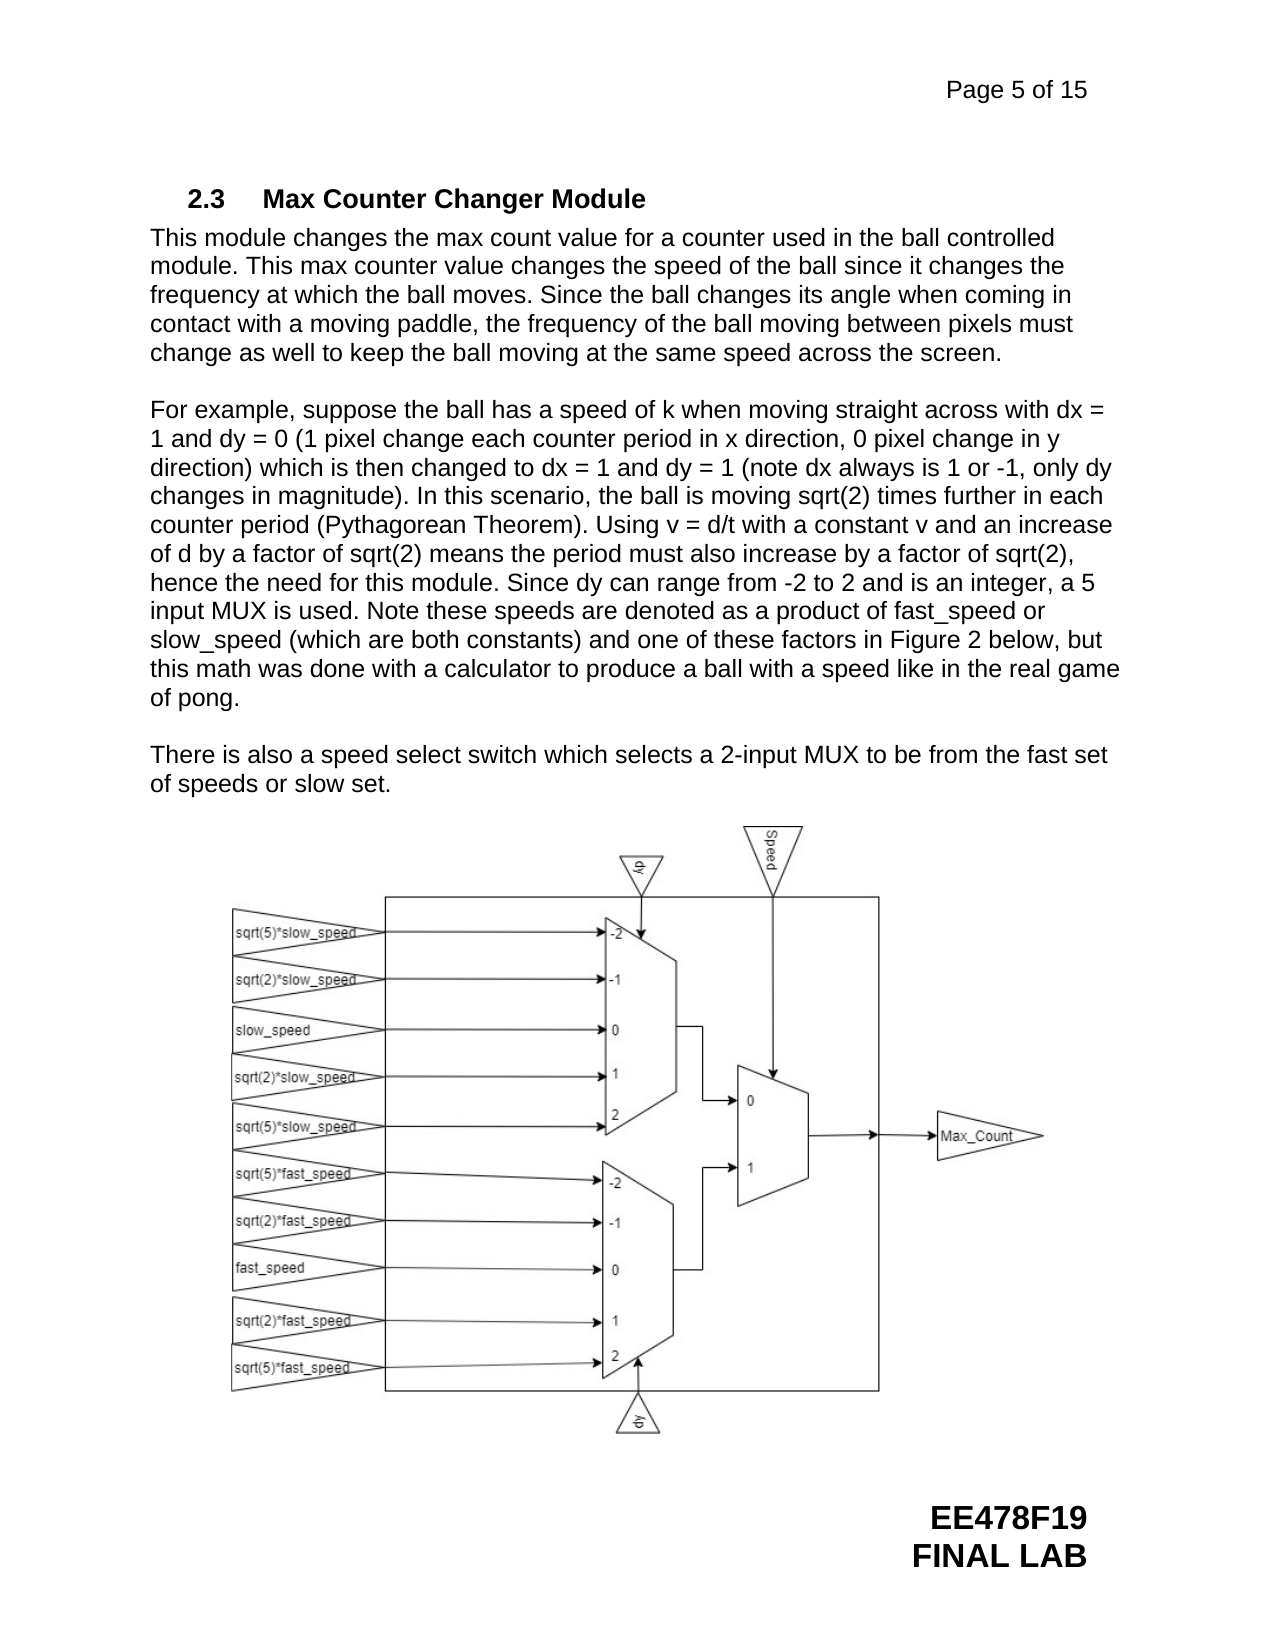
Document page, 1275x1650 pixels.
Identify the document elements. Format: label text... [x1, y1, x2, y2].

picture [231, 826, 1044, 1434]
text There is also a speed select switch which selects a 2-input MUX to be from the fast set of speeds or slow set. [150, 740, 1125, 797]
subtitle Max Counter Changer Module [187, 183, 1125, 214]
text This module changes the max count value for a counter used in the ball controlled module. This max counter value changes the speed of the ball since it changes the frequency at which the ball moves. Since the ball changes its angle when coming in contact with a moving paddle, the frequency of the ball moving between pixels must change as well to keep the ball moving at the same speed across the screen. [150, 222, 1125, 366]
text For example, suppose the ball has a speed of k when moving straight across with dx = 1 and dy = 0 (1 pixel change each counter period in x direction, 0 pixel change in y direction) which is then changed to dx = 1 and dy = 1 (note dx always is 1 or -1, only dy changes in magnitude). In this scenario, the ball is moving sqrt(2) times further in each counter period (Pythagorean Theorem). Using v = d/t with a constant v and an increase of d by a factor of sqrt(2) means the period must also increase by a factor of sqrt(2), hence the need for this module. Since dy can range from -2 to 2 and is an integer, a 5 input MUX is used. Note these speeds are denoted as a product of fast_speed or slow_speed (which are both constants) and one of these factors in Figure 2 below, but this math was done with a calculator to produce a ball with a speed like in the real game of pong. [150, 395, 1125, 711]
